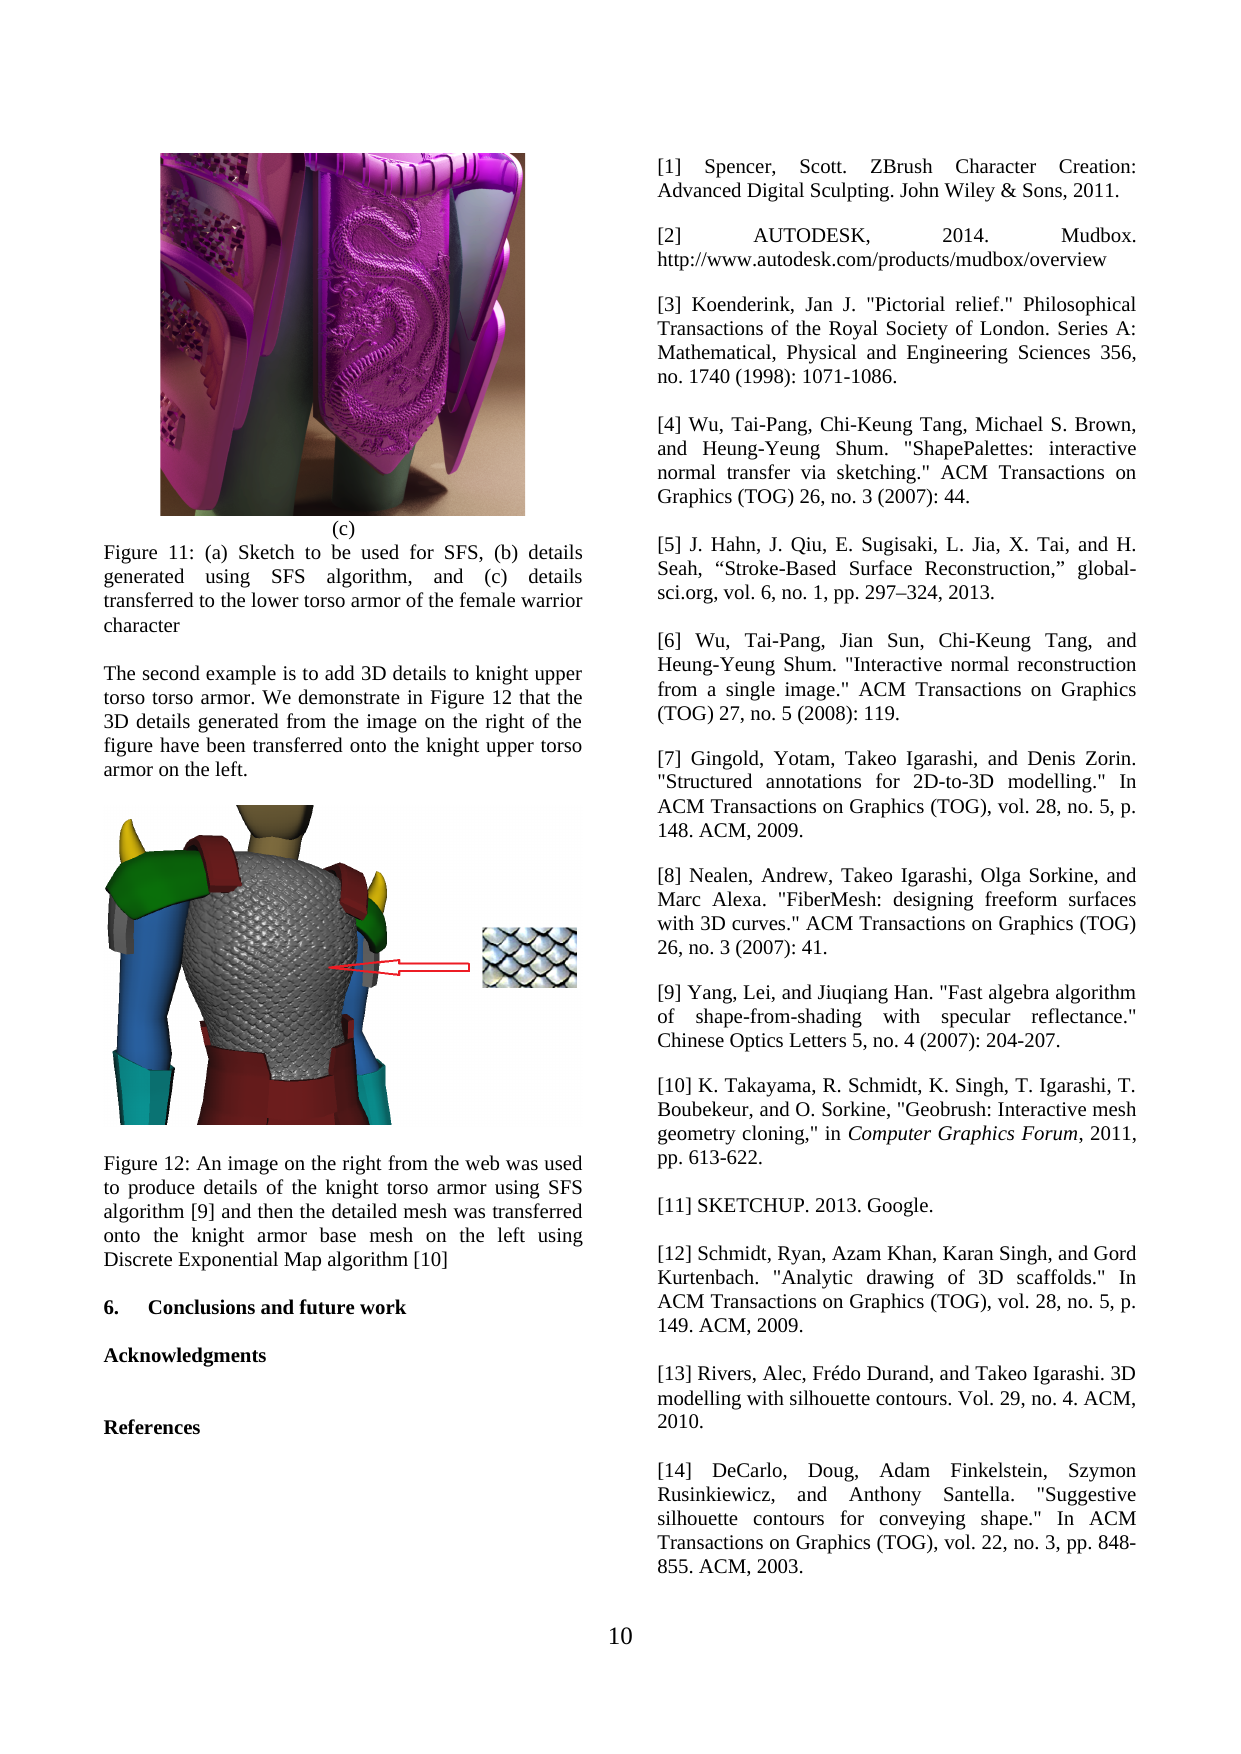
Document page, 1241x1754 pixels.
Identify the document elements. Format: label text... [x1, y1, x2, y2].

text [5] J. Hahn, J. Qiu, E. Sugisaki, L. Jia, X. Tai, and H. Seah, “Stroke-Based Surface Reconstruction,” global-sci.org, vol. 6, no. 1, pp. 297–324, 2013. [657, 532, 1137, 604]
subtitle [9] Yang, Lei, and Jiuqiang Han. "Fast algebra algorithm of shape-from-shading with specular reflectance." Chinese Optics Letters 5, no. 4 (2007): 204-207. [657, 979, 1137, 1052]
list Conclusions and future work [103, 1295, 583, 1319]
text [14] DeCarlo, Doug, Adam Finkelstein, Szymon Rusinkiewicz, and Anthony Santella. "Suggestive silhouette contours for conveying shape." In ACM Transactions on Graphics (TOG), vol. 22, no. 3, pp. 848-855. ACM, 2003. [657, 1458, 1137, 1578]
text (c) [103, 516, 583, 540]
subtitle [7] Gingold, Yotam, Takeo Igarashi, and Denis Zorin. "Structured annotations for 2D-to-3D modelling." In ACM Transactions on Graphics (TOG), vol. 28, no. 5, p. 148. ACM, 2009. [657, 745, 1137, 842]
text [3] Koenderink, Jan J. "Pictorial relief." Philosophical Transactions of the Royal Society of London. Series A: Mathematical, Physical and Engineering Sciences 356, no. 1740 (1998): 1071-1086. [657, 291, 1137, 388]
text [11] SKETCHUP. 2013. Google. [657, 1193, 1137, 1217]
text [13] Rivers, Alec, Frédo Durand, and Takeo Igarashi. 3D modelling with silhouette contours. Vol. 29, no. 4. ACM, 2010. [657, 1361, 1137, 1433]
text Figure 11: (a) Sketch to be used for SFS, (b) details generated using SFS algorithm, and (c) details transferred to the lower torso armor of the female warrior character [103, 540, 583, 637]
text Figure 12: An image on the right from the web was used to produce details of the knight torso armor using SFS algorithm [9] and then the detailed mesh was transferred onto the knight armor base mesh on the left using Discrete Exponential Map algorithm [10] [103, 1151, 583, 1271]
text [12] Schmidt, Ryan, Azam Khan, Karan Singh, and Gord Kurtenbach. "Analytic drawing of 3D scaffolds." In ACM Transactions on Graphics (TOG), vol. 28, no. 5, p. 149. ACM, 2009. [657, 1241, 1137, 1337]
text The second example is to add 3D details to knight upper torso torso armor. We demonstrate in Figure 12 that the 3D details generated from the image on the right of the figure have been transferred onto the knight upper torso armor on the left. [103, 661, 583, 781]
subtitle [1] Spencer, Scott. ZBrush Character Creation: Advanced Digital Sculpting. John Wiley & Sons, 2011. [657, 153, 1137, 202]
text [10] K. Takayama, R. Schmidt, K. Singh, T. Igarashi, T. Boubekeur, and O. Sorkine, "Geobrush: Interactive mesh geometry cloning," in Computer Graphics Forum, 2011, pp. 613-622. [657, 1073, 1137, 1169]
picture [160, 153, 526, 516]
subtitle References [103, 1415, 583, 1439]
subtitle [8] Nealen, Andrew, Takeo Igarashi, Olga Sorkine, and Marc Alexa. "FiberMesh: designing freeform surfaces with 3D curves." ACM Transactions on Graphics (TOG) 26, no. 3 (2007): 41. [657, 862, 1137, 959]
text Acknowledgments [103, 1343, 583, 1367]
subtitle [2] AUTODESK, 2014. Mudbox. http://www.autodesk.com/products/mudbox/overview [657, 222, 1137, 271]
text [4] Wu, Tai-Pang, Chi-Keung Tang, Michael S. Brown, and Heung-Yeung Shum. "ShapePalettes: interactive normal transfer via sketching." ACM Transactions on Graphics (TOG) 26, no. 3 (2007): 44. [657, 412, 1137, 508]
text [6] Wu, Tai-Pang, Jian Sun, Chi-Keung Tang, and Heung-Yeung Shum. "Interactive normal reconstruction from a single image." ACM Transactions on Graphics (TOG) 27, no. 5 (2008): 119. [657, 628, 1137, 724]
picture [103, 805, 583, 1127]
